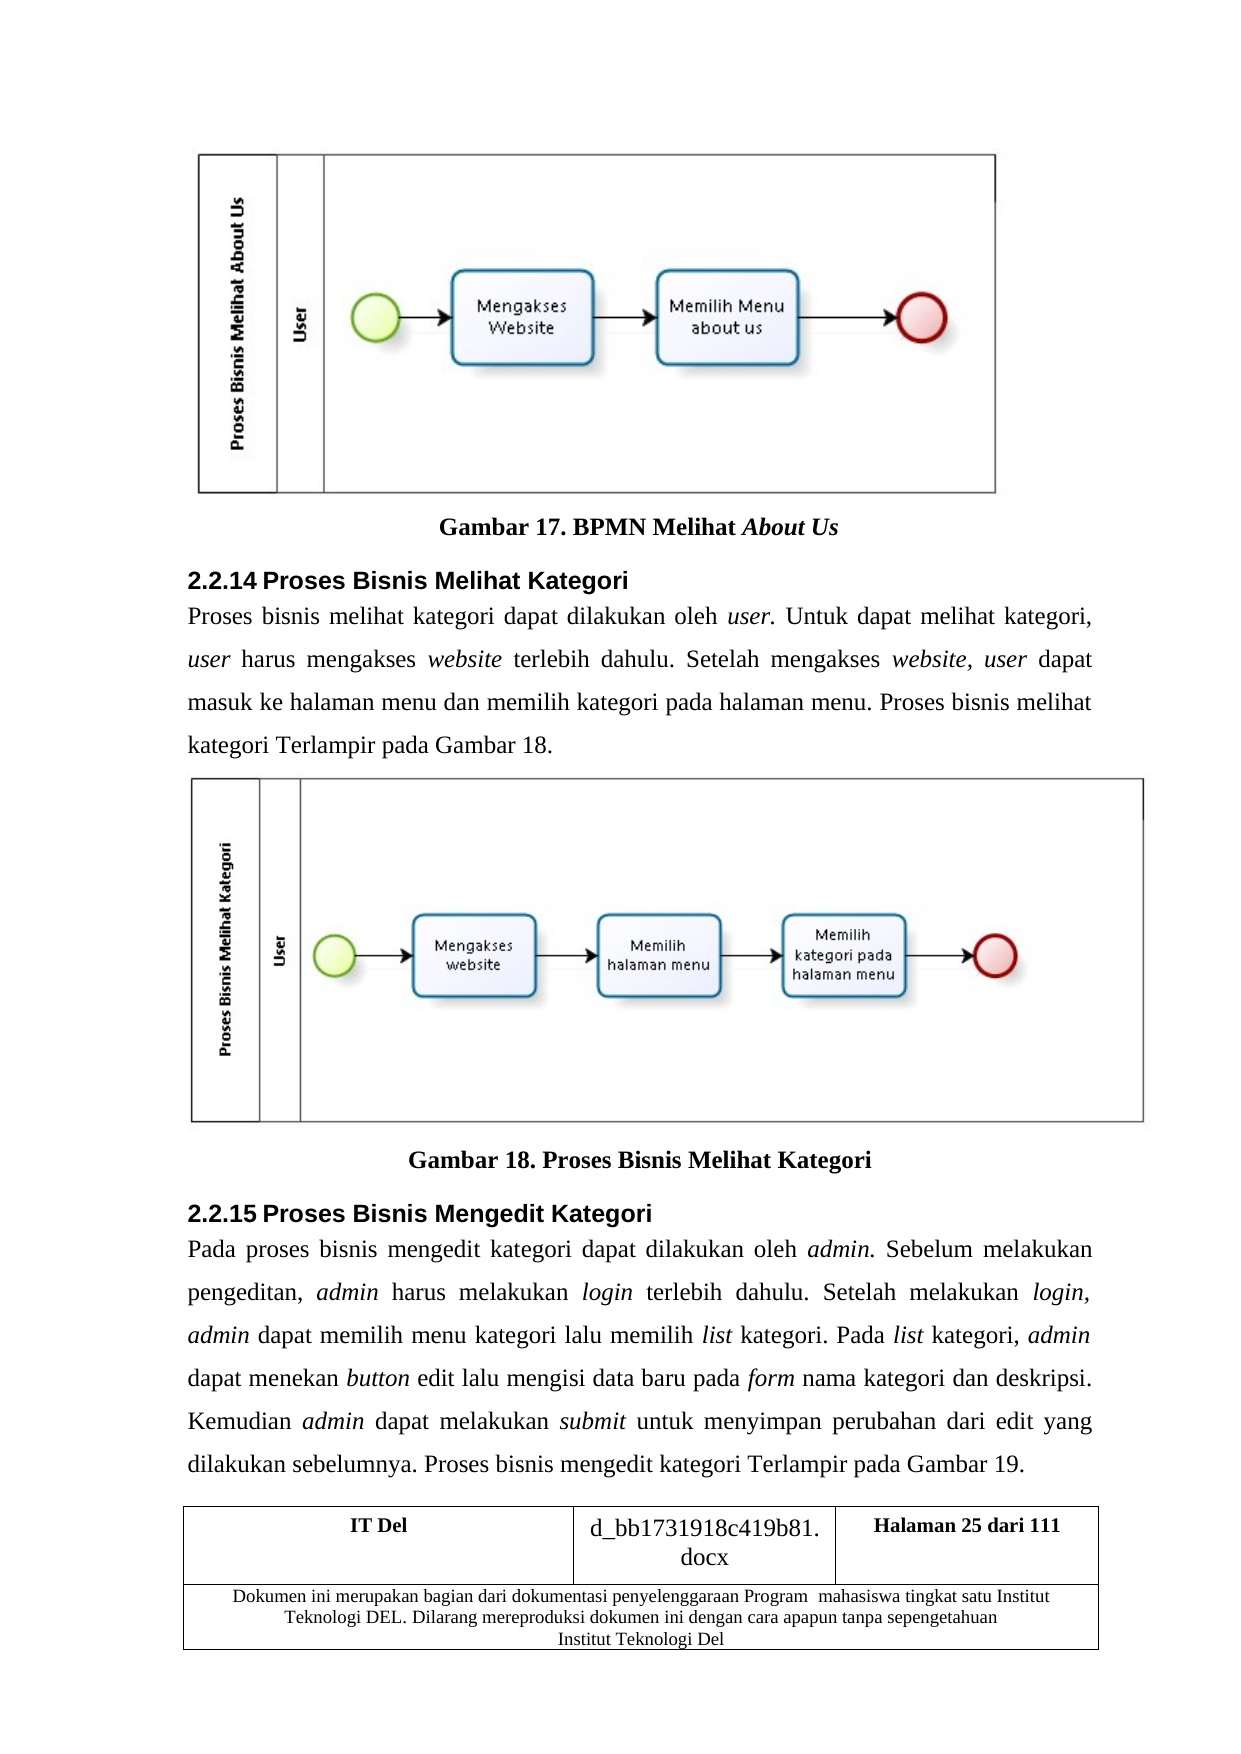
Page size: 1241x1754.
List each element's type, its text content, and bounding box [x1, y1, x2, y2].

subtitle Proses Bisnis Melihat Kategori [187, 566, 1092, 594]
subtitle Proses Bisnis Mengedit Kategori [187, 1199, 1092, 1227]
picture [187, 147, 1008, 498]
picture [187, 773, 1150, 1131]
text Gambar 18. Proses Bisnis Melihat Kategori [187, 1145, 1092, 1174]
text Pada proses bisnis mengedit kategori dapat dilakukan oleh admin. Sebelum melakukan pengeditan, admin harus melakukan login terlebih dahulu. Setelah melakukan login, admin dapat memilih menu kategori lalu memilih list kategori. Pada list kategori, admin dapat menekan button edit lalu mengisi data baru pada form nama kategori dan deskripsi. Kemudian admin dapat melakukan submit untuk menyimpan perubahan dari edit yang dilakukan sebelumnya. Proses bisnis mengedit kategori Terlampir pada Gambar 19. [187, 1234, 1092, 1478]
text Gambar 17. BPMN Melihat About Us [187, 512, 1092, 541]
text Proses bisnis melihat kategori dapat dilakukan oleh user. Untuk dapat melihat kategori, user harus mengakses website terlebih dahulu. Setelah mengakses website, user dapat masuk ke halaman menu dan memilih kategori pada halaman menu. Proses bisnis melihat kategori Terlampir pada Gambar 18. [187, 601, 1092, 759]
